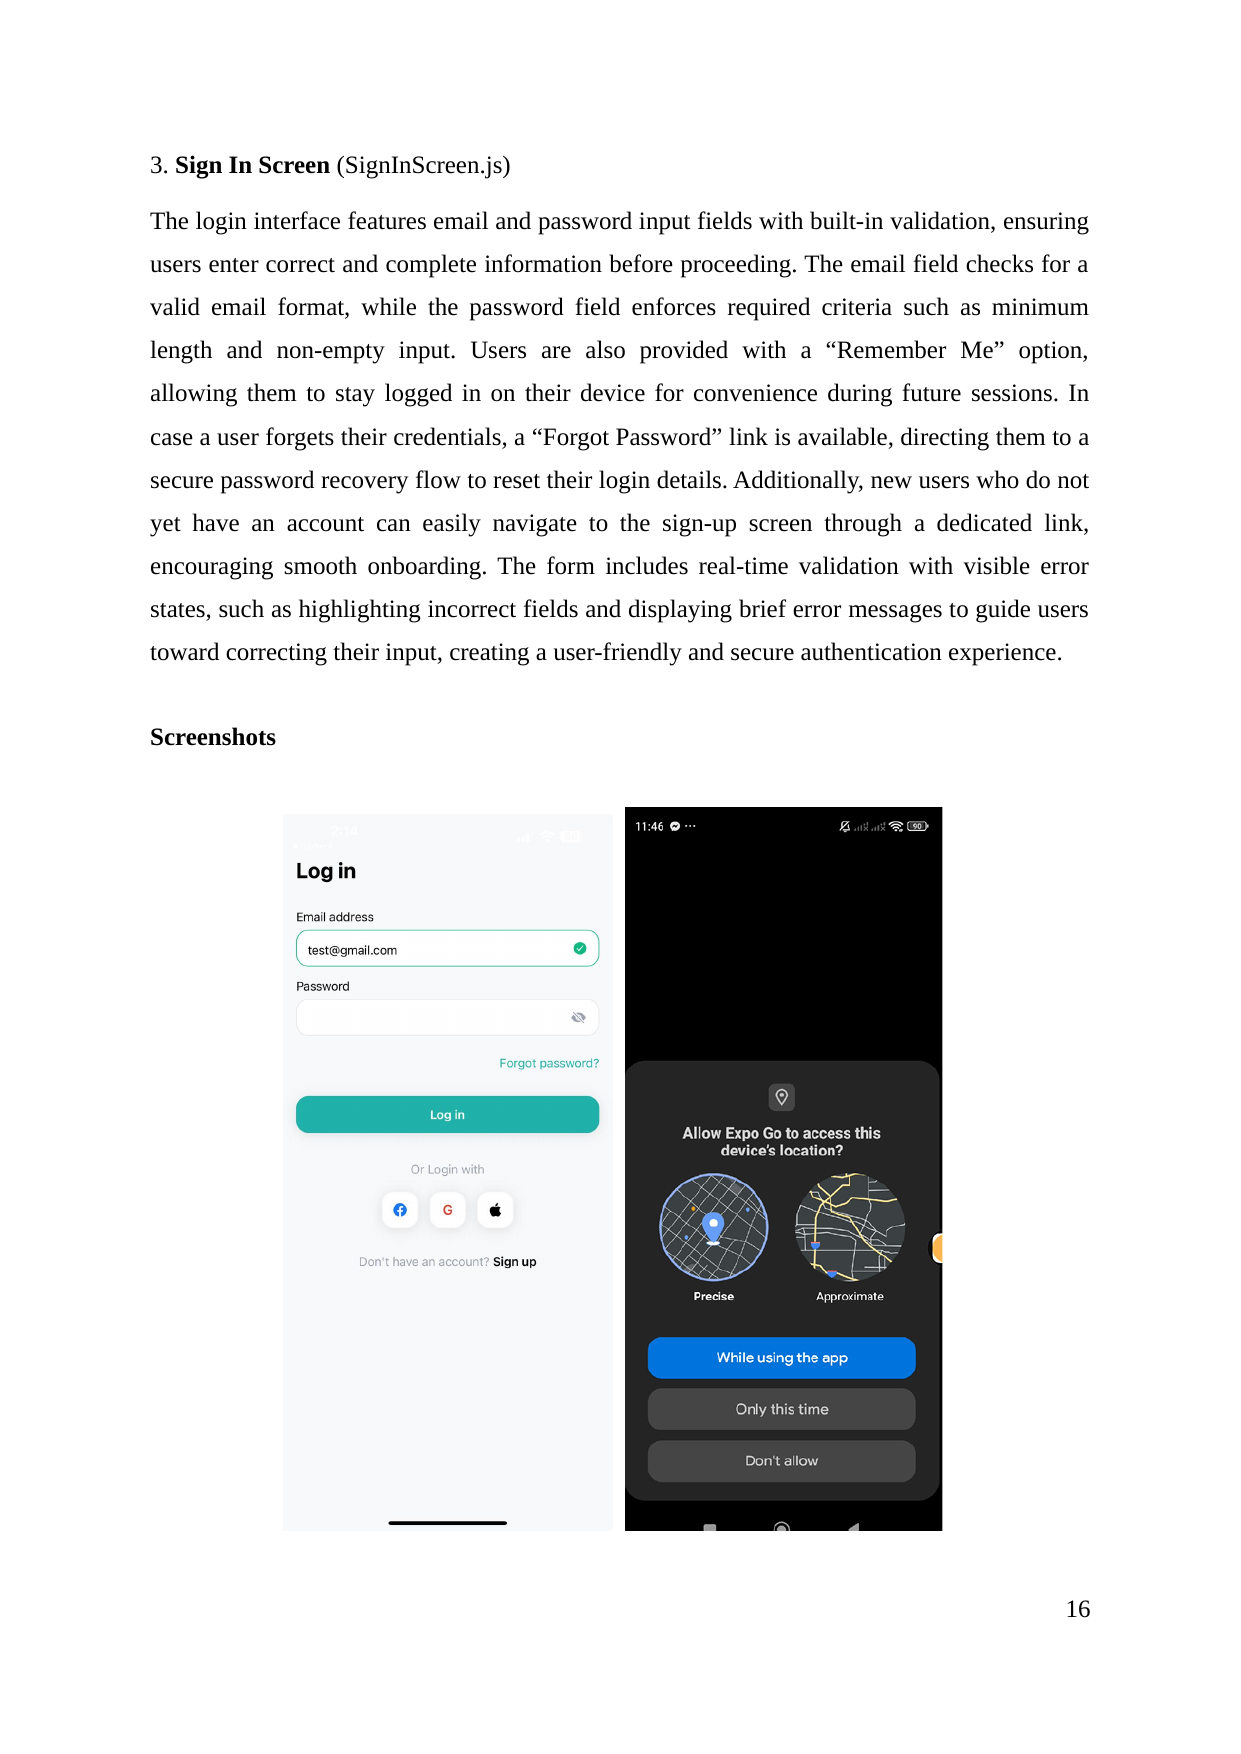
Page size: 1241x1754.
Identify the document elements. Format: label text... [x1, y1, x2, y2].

text The login interface features email and password input fields with built-in validation, ensuring users enter correct and complete information before proceeding. The email field checks for a valid email format, while the password field enforces required criteria such as minimum length and non-empty input. Users are also provided with a “Remember Me” option, allowing them to stay logged in on their device for convenience during future sessions. In case a user forgets their credentials, a “Forgot Password” link is available, directing them to a secure password recovery flow to reset their login details. Additionally, new users who do not yet have an account can easily navigate to the sign-up screen through a dedicated link, encouraging smooth onboarding. The form includes real-time validation with visible error states, such as highlighting incorrect fields and displaying brief error messages to guide users toward correcting their input, creating a user-friendly and secure authentication experience. [150, 206, 1090, 666]
picture [282, 814, 613, 1531]
text Screenshots [150, 722, 1090, 751]
picture [625, 807, 943, 1531]
text 3. Sign In Screen (SignInScreen.js) [150, 150, 1090, 179]
